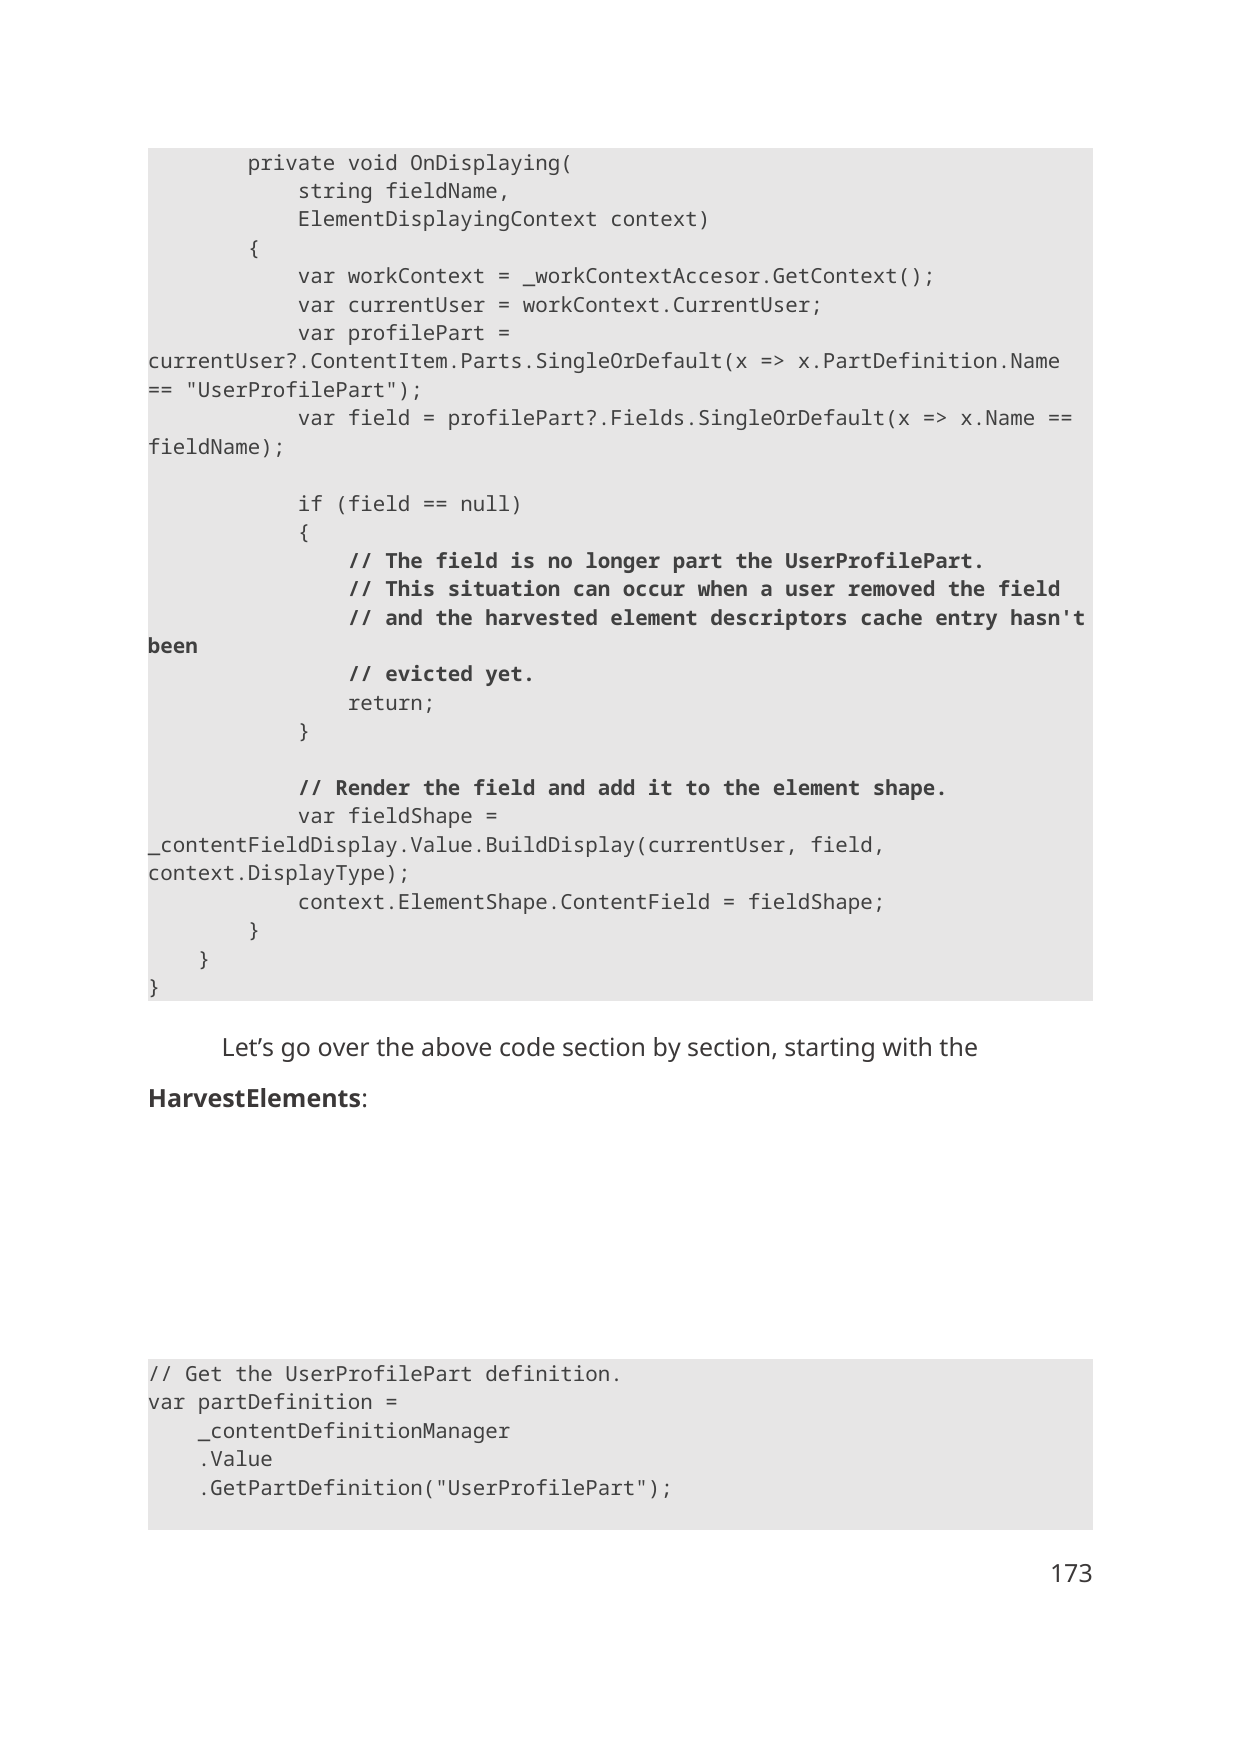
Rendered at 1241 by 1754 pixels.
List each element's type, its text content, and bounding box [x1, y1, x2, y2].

text } [148, 716, 1093, 745]
text // Render the field and add it to the element shape. [148, 773, 1093, 802]
text { [148, 517, 1093, 546]
text var workContext = _workContextAccesor.GetContext(); [148, 261, 1093, 290]
text } [148, 972, 1093, 1001]
text var field = profilePart?.Fields.SingleOrDefault(x => x.Name == fieldName); [148, 403, 1093, 460]
text .GetPartDefinition("UserProfilePart"); [148, 1473, 1093, 1501]
text context.ElementShape.ContentField = fieldShape; [148, 887, 1093, 915]
text var fieldShape = _contentFieldDisplay.Value.BuildDisplay(currentUser, field, context.DisplayType); [148, 802, 1093, 887]
text Let’s go over the above code section by section, starting with the HarvestElements: [148, 1030, 1093, 1115]
text } [148, 944, 1093, 972]
text var currentUser = workContext.CurrentUser; [148, 290, 1093, 318]
text private void OnDisplaying( [148, 148, 1093, 176]
text .Value [148, 1444, 1093, 1473]
text string fieldName, [148, 176, 1093, 204]
text // This situation can occur when a user removed the field [148, 574, 1093, 603]
text // The field is no longer part the UserProfilePart. [148, 546, 1093, 574]
text if (field == null) [148, 489, 1093, 517]
text // and the harvested element descriptors cache entry hasn't been [148, 603, 1093, 659]
text ElementDisplayingContext context) [148, 204, 1093, 233]
text { [148, 233, 1093, 261]
text _contentDefinitionManager [148, 1416, 1093, 1444]
text // evicted yet. [148, 659, 1093, 688]
text return; [148, 688, 1093, 716]
text var partDefinition = [148, 1387, 1093, 1416]
text var profilePart = currentUser?.ContentItem.Parts.SingleOrDefault(x => x.PartDefinition.Name == "UserProfilePart"); [148, 318, 1093, 403]
text // Get the UserProfilePart definition. [148, 1359, 1093, 1387]
text } [148, 915, 1093, 944]
